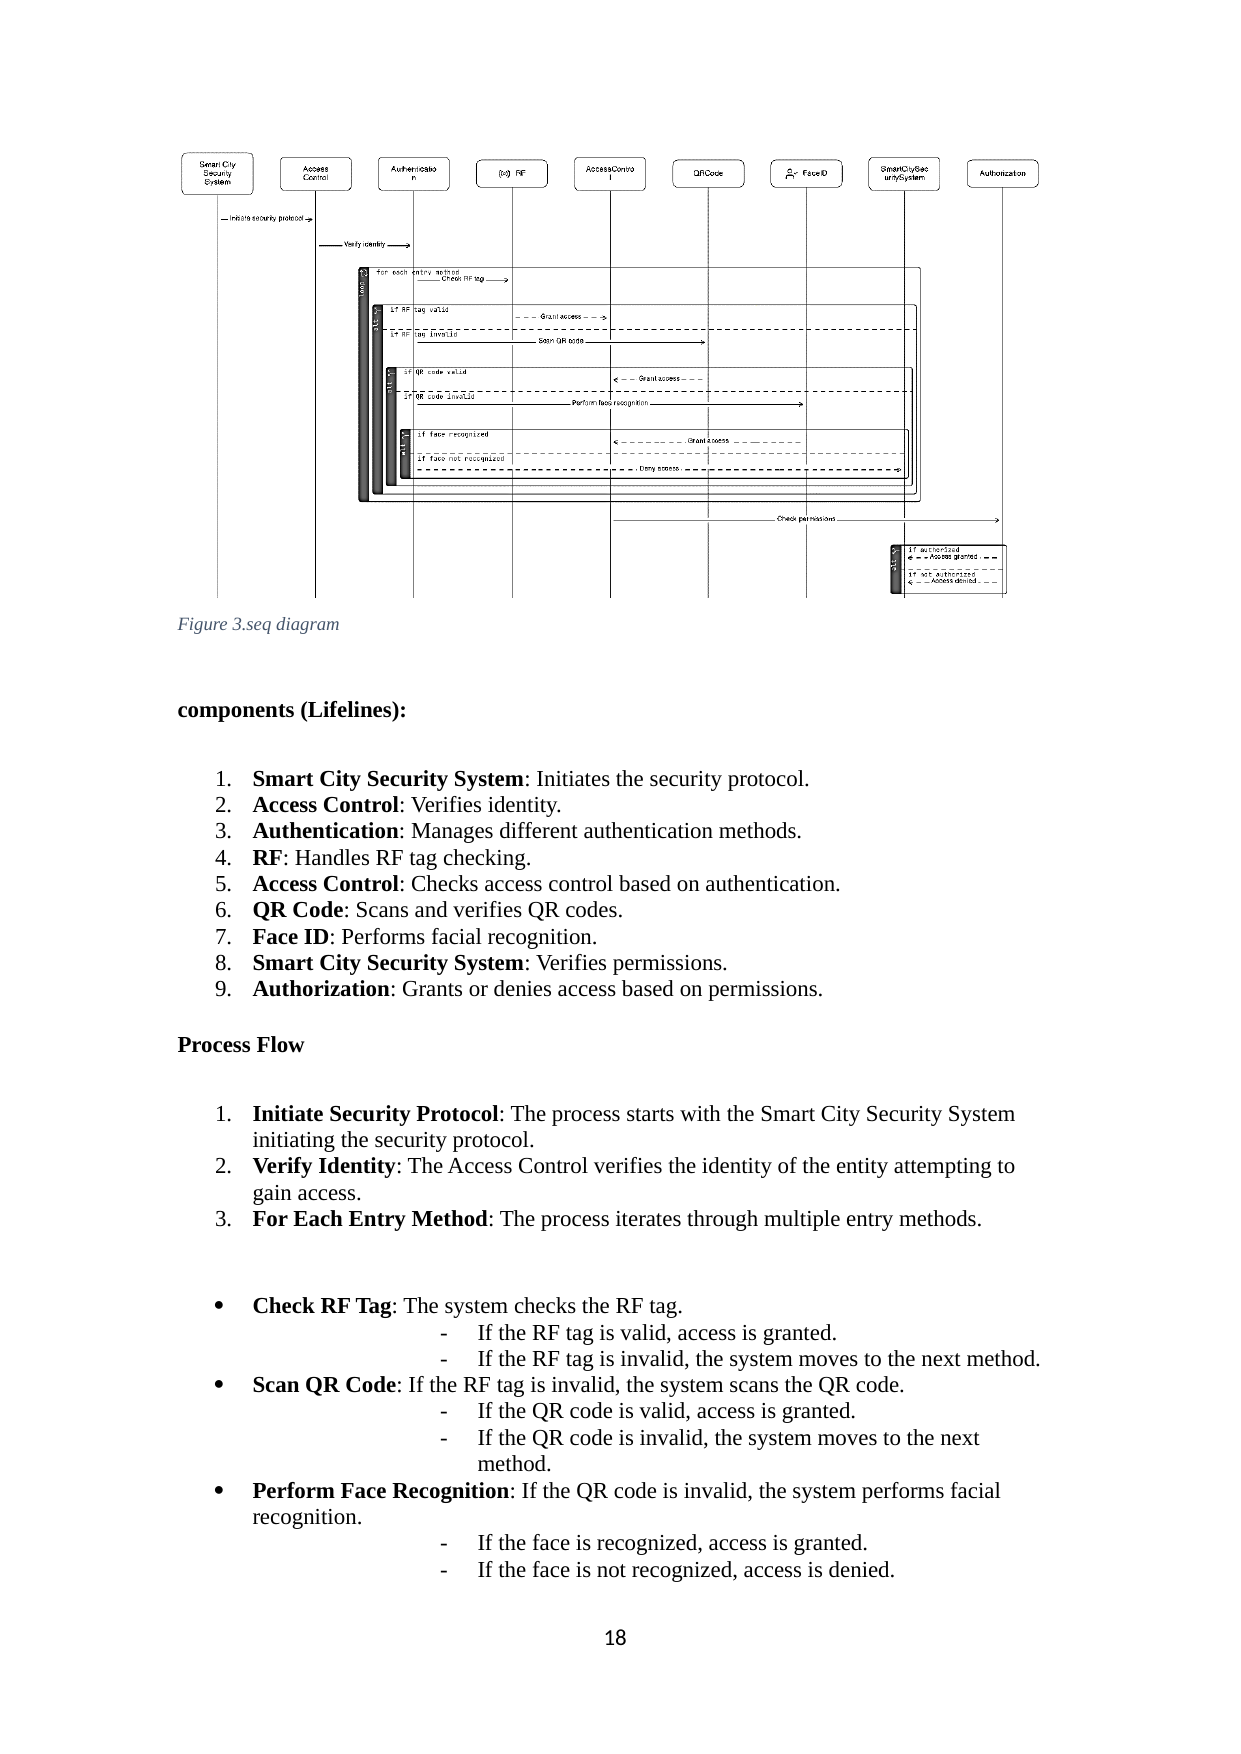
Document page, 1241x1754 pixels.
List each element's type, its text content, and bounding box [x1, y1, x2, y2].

list Check RF Tag: The system checks the RF tag. [215, 1292, 1053, 1318]
list QR Code: Scans and verifies QR codes. [215, 896, 1053, 923]
list Smart City Security System: Verifies permissions. [215, 949, 1053, 976]
picture [177, 149, 1043, 598]
list If the QR code is invalid, the system moves to the next method. [440, 1424, 1053, 1477]
list For Each Entry Method: The process iterates through multiple entry methods. [215, 1205, 1053, 1231]
text Figure 3.seq diagram [177, 613, 1053, 634]
list Perform Face Recognition: If the QR code is invalid, the system performs facial recognition. [215, 1477, 1053, 1529]
list Smart City Security System: Initiates the security protocol. [215, 765, 1053, 791]
list Authorization: Grants or denies access based on permissions. [215, 976, 1053, 1002]
list Initiate Security Protocol: The process starts with the Smart City Security System initiating the security protocol. [215, 1100, 1053, 1152]
text components (Lifelines): [177, 696, 1053, 722]
list If the face is not recognized, access is denied. [440, 1556, 1053, 1582]
list Face ID: Performs facial recognition. [215, 923, 1053, 949]
list Access Control: Verifies identity. [215, 791, 1053, 817]
list If the RF tag is invalid, the system moves to the next method. [440, 1345, 1053, 1371]
list If the RF tag is valid, access is granted. [440, 1318, 1053, 1345]
list If the face is recognized, access is granted. [440, 1529, 1053, 1556]
list Verify Identity: The Access Control verifies the identity of the entity attempting to gain access. [215, 1152, 1053, 1205]
text Process Flow [177, 1031, 1053, 1057]
list Authentication: Manages different authentication methods. [215, 817, 1053, 844]
list Access Control: Checks access control based on authentication. [215, 870, 1053, 896]
list Scan QR Code: If the RF tag is invalid, the system scans the QR code. [215, 1371, 1053, 1398]
list If the QR code is valid, access is granted. [440, 1398, 1053, 1424]
list RF: Handles RF tag checking. [215, 844, 1053, 870]
